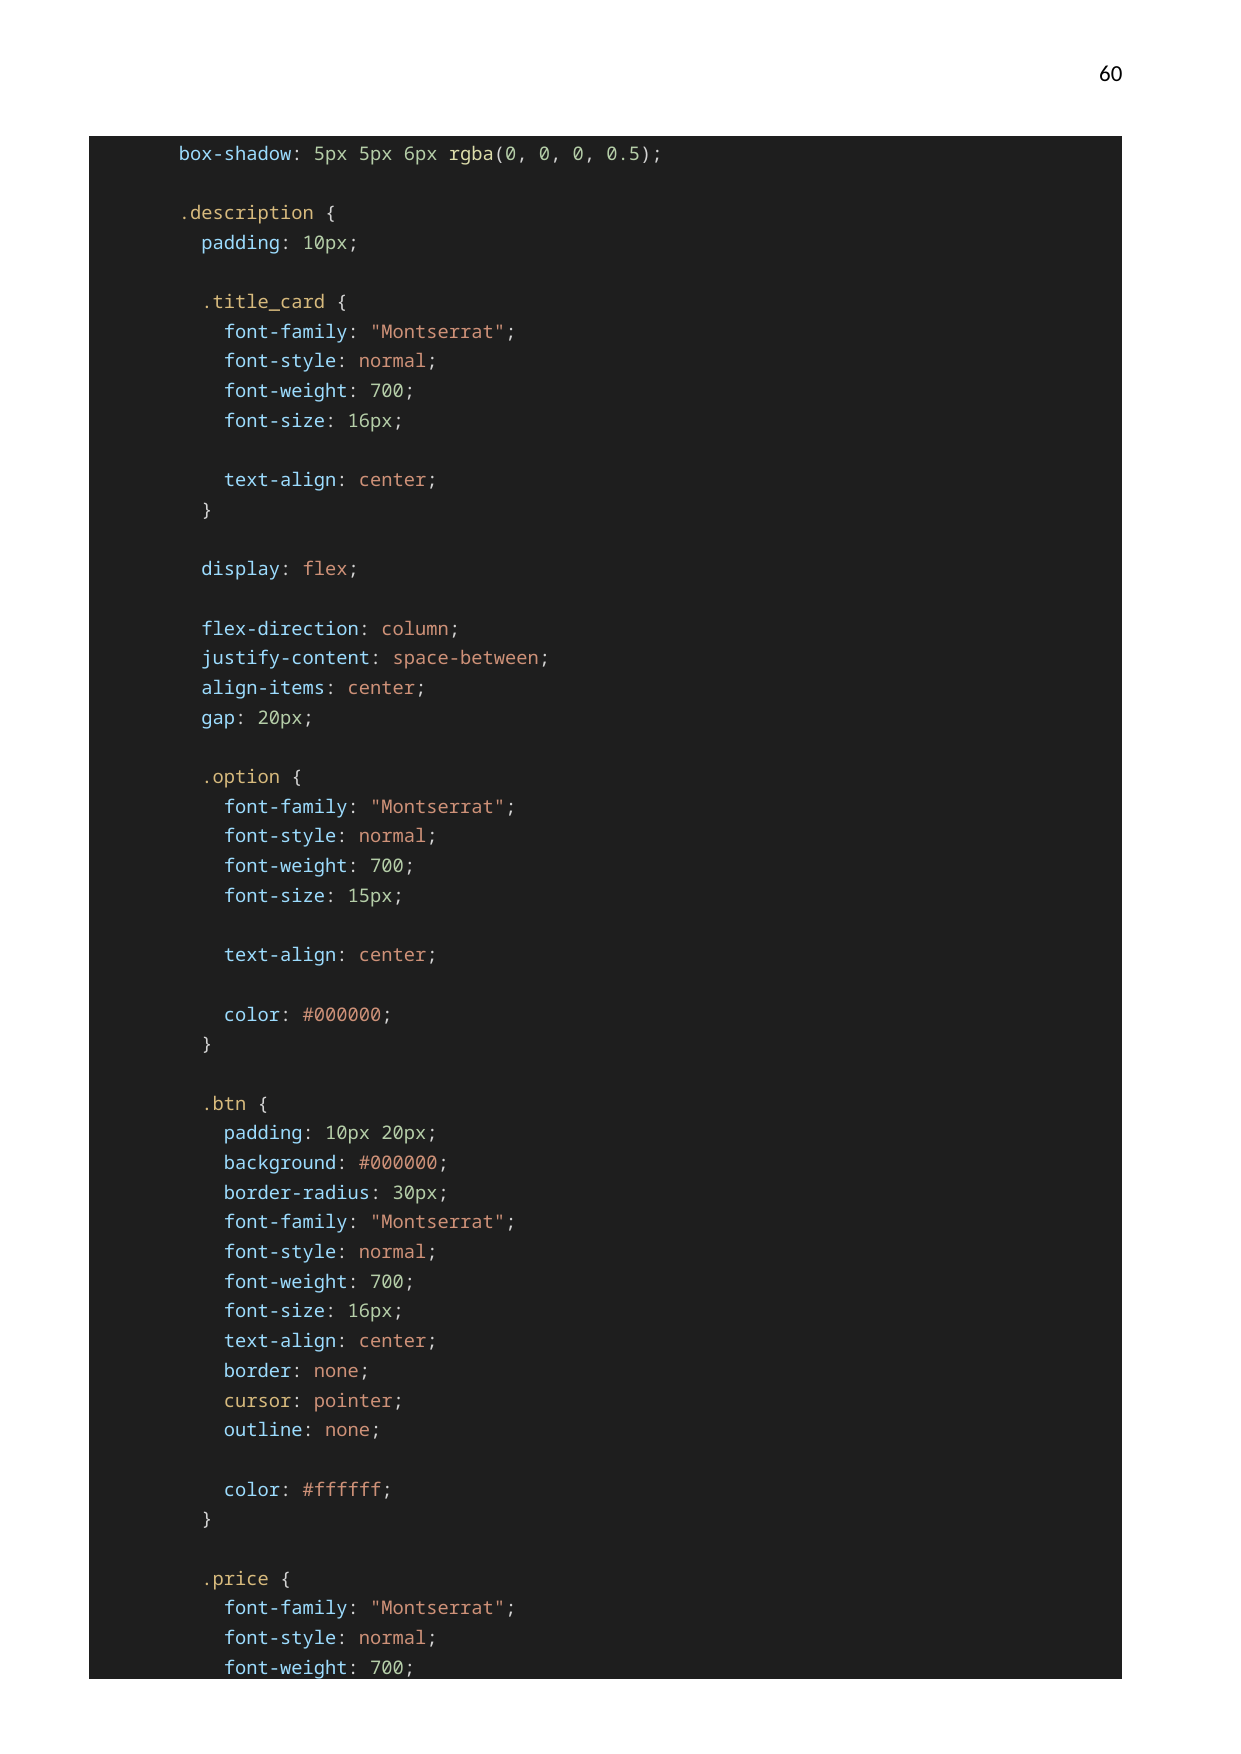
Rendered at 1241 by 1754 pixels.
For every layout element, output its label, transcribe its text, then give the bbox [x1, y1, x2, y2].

text text-align: center; [89, 937, 1122, 967]
text align-items: center; [89, 670, 1122, 700]
text padding: 10px; [89, 225, 1122, 254]
text .title_card { [89, 284, 1122, 314]
text font-size: 16px; [89, 403, 1122, 433]
text cursor: pointer; [89, 1383, 1122, 1412]
text flex-direction: column; [89, 611, 1122, 641]
text } [89, 1026, 1122, 1056]
text display: flex; [89, 551, 1122, 581]
text border: none; [89, 1353, 1122, 1383]
text box-shadow: 5px 5px 6px rgba(0, 0, 0, 0.5); [89, 136, 1122, 166]
text .btn { [89, 1086, 1122, 1116]
text font-weight: 700; [89, 1650, 1122, 1679]
text gap: 20px; [89, 700, 1122, 729]
text font-size: 15px; [89, 878, 1122, 908]
text font-style: normal; [89, 344, 1122, 373]
text .option { [89, 759, 1122, 789]
text } [89, 1501, 1122, 1531]
text font-size: 16px; [89, 1294, 1122, 1323]
text font-style: normal; [89, 819, 1122, 848]
text font-family: "Montserrat"; [89, 789, 1122, 819]
text font-family: "Montserrat"; [89, 1591, 1122, 1620]
text text-align: center; [89, 462, 1122, 492]
text color: #000000; [89, 997, 1122, 1026]
text font-weight: 700; [89, 848, 1122, 878]
text background: #000000; [89, 1145, 1122, 1175]
text .price { [89, 1561, 1122, 1591]
text font-style: normal; [89, 1234, 1122, 1264]
text text-align: center; [89, 1323, 1122, 1353]
text justify-content: space-between; [89, 641, 1122, 670]
text color: #ffffff; [89, 1472, 1122, 1501]
text font-family: "Montserrat"; [89, 314, 1122, 344]
text border-radius: 30px; [89, 1175, 1122, 1204]
text font-weight: 700; [89, 1264, 1122, 1294]
text outline: none; [89, 1412, 1122, 1442]
text font-weight: 700; [89, 373, 1122, 403]
text font-family: "Montserrat"; [89, 1204, 1122, 1234]
text .description { [89, 195, 1122, 225]
text font-style: normal; [89, 1620, 1122, 1650]
text } [89, 492, 1122, 522]
text padding: 10px 20px; [89, 1116, 1122, 1145]
